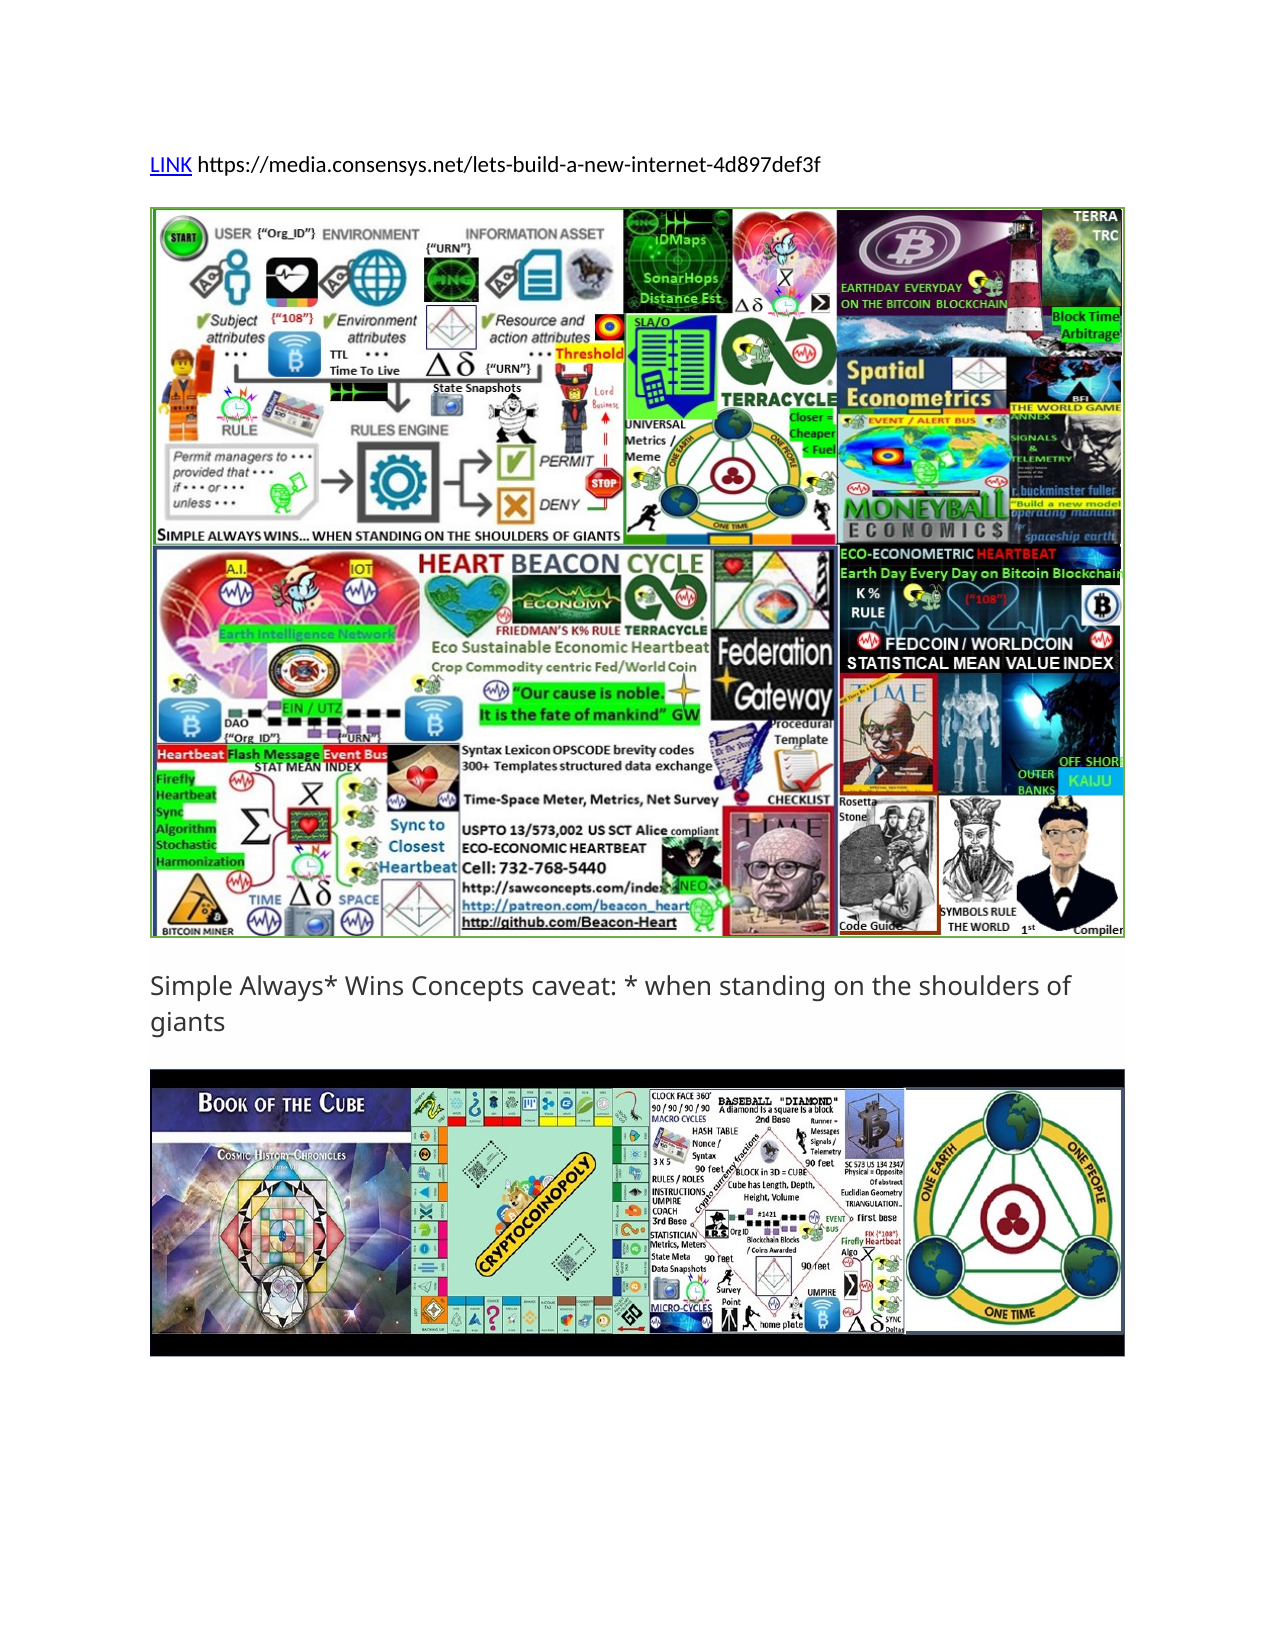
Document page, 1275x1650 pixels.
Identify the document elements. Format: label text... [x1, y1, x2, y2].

picture [152, 209, 1123, 936]
picture [1069, 775, 1111, 787]
text Simple Always* Wins Concepts caveat: * when standing on the shoulders of giants [150, 968, 1125, 1039]
picture [150, 1067, 1125, 1357]
text LINK https://media.consensys.net/lets-build-a-new-internet-4d897def3f [150, 150, 1125, 178]
